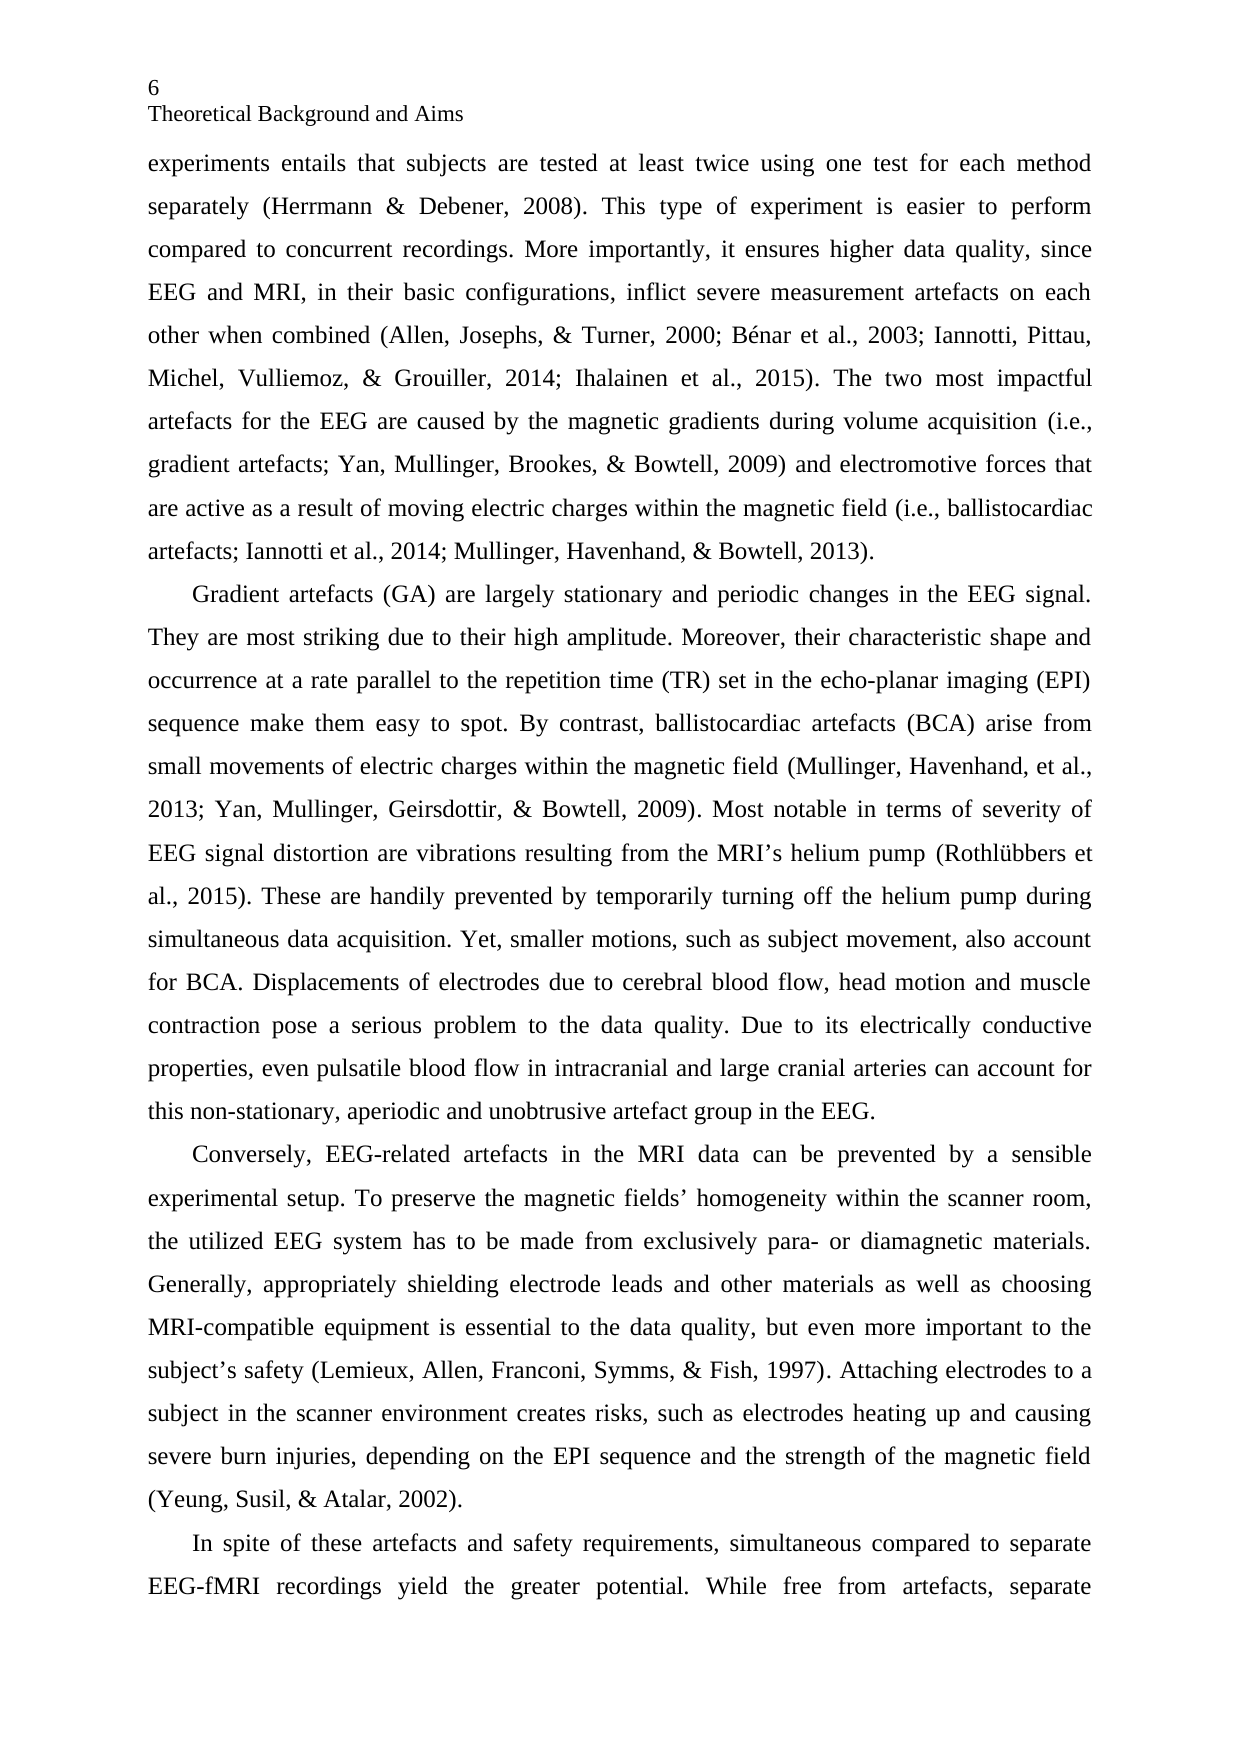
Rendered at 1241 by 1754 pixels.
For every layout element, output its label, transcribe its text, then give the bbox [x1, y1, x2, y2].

text Gradient artefacts (GA) are largely stationary and periodic changes in the EEG signal. They are most striking due to their high amplitude. Moreover, their characteristic shape and occurrence at a rate parallel to the repetition time (TR) set in the echo-planar imaging (EPI) sequence make them easy to spot. By contrast, ballistocardiac artefacts (BCA) arise from small movements of electric charges within the magnetic field (Mullinger, Havenhand, et al., 2013; Yan, Mullinger, Geirsdottir, & Bowtell, 2009). Most notable in terms of severity of EEG signal distortion are vibrations resulting from the MRI’s helium pump (Rothlübbers et al., 2015). These are handily prevented by temporarily turning off the helium pump during simultaneous data acquisition. Yet, smaller motions, such as subject movement, also account for BCA. Displacements of electrodes due to cerebral blood flow, head motion and muscle contraction pose a serious problem to the data quality. Due to its electrically conductive properties, even pulsatile blood flow in intracranial and large cranial arteries can account for this non-stationary, aperiodic and unobtrusive artefact group in the EEG. [148, 579, 1093, 1125]
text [148, 1528, 1093, 1599]
text Conversely, EEG-related artefacts in the MRI data can be prevented by a sensible experimental setup. To preserve the magnetic fields’ homogeneity within the scanner room, the utilized EEG system has to be made from exclusively para- or diamagnetic materials. Generally, appropriately shielding electrode leads and other materials as well as choosing MRI-compatible equipment is essential to the data quality, but even more important to the subject’s safety (Lemieux, Allen, Franconi, Symms, & Fish, 1997). Attaching electrodes to a subject in the scanner environment creates risks, such as electrodes heating up and causing severe burn injuries, depending on the EPI sequence and the strength of the magnetic field (Yeung, Susil, & Atalar, 2002). [148, 1139, 1093, 1513]
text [148, 148, 1093, 564]
